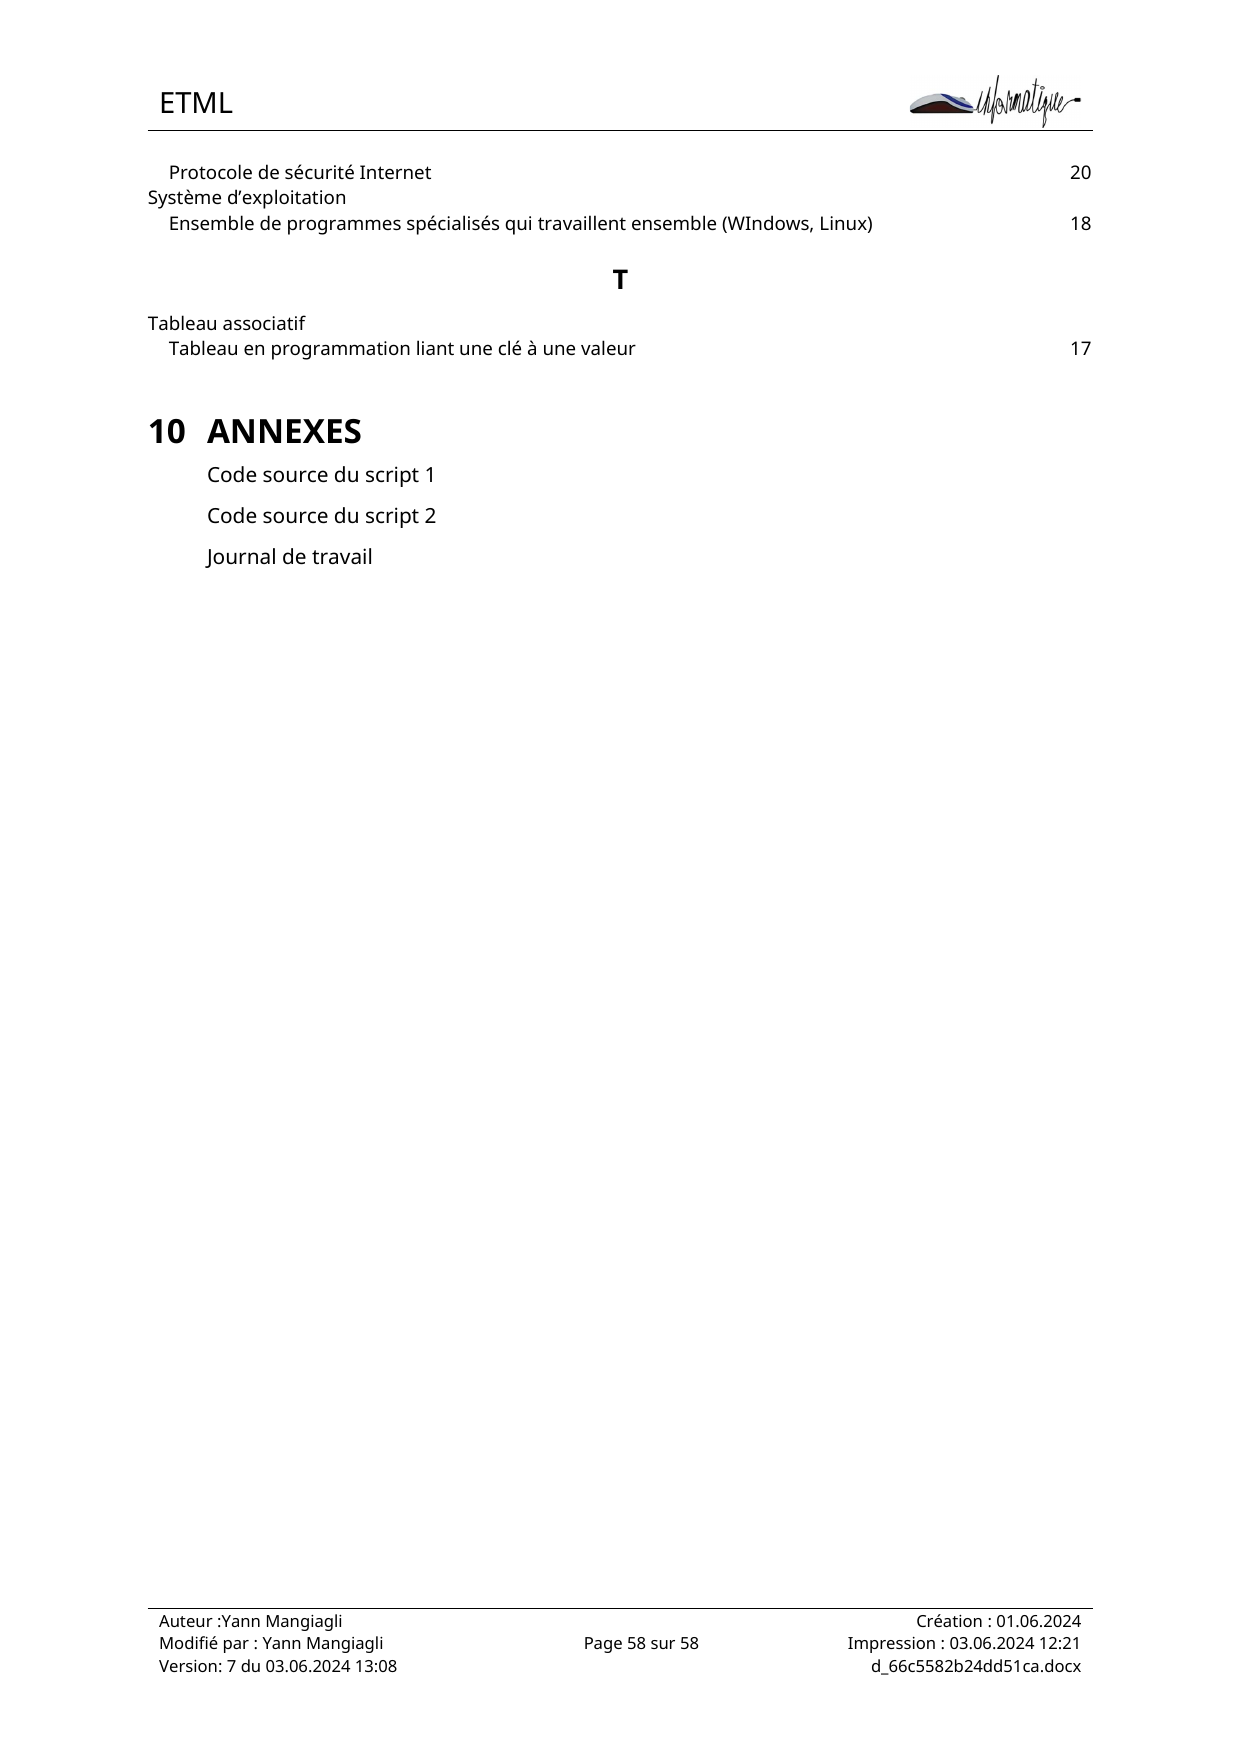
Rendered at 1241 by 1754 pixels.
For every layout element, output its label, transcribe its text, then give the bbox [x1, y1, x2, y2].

text Ensemble de programmes spécialisés qui travaillent ensemble (WIndows, Linux) 18 [168, 210, 1092, 236]
picture [909, 75, 1082, 128]
subtitle Annexes [148, 408, 1092, 454]
subtitle T [148, 261, 1092, 298]
text Tableau en programmation liant une clé à une valeur 17 [168, 336, 1092, 361]
text Système d’exploitation [148, 185, 1092, 210]
text Tableau associatif [148, 310, 1092, 336]
text Code source du script 1 [207, 460, 1092, 488]
text Protocole de sécurité Internet 20 [168, 159, 1092, 185]
text Journal de travail [207, 542, 1092, 570]
text Code source du script 2 [207, 501, 1092, 529]
